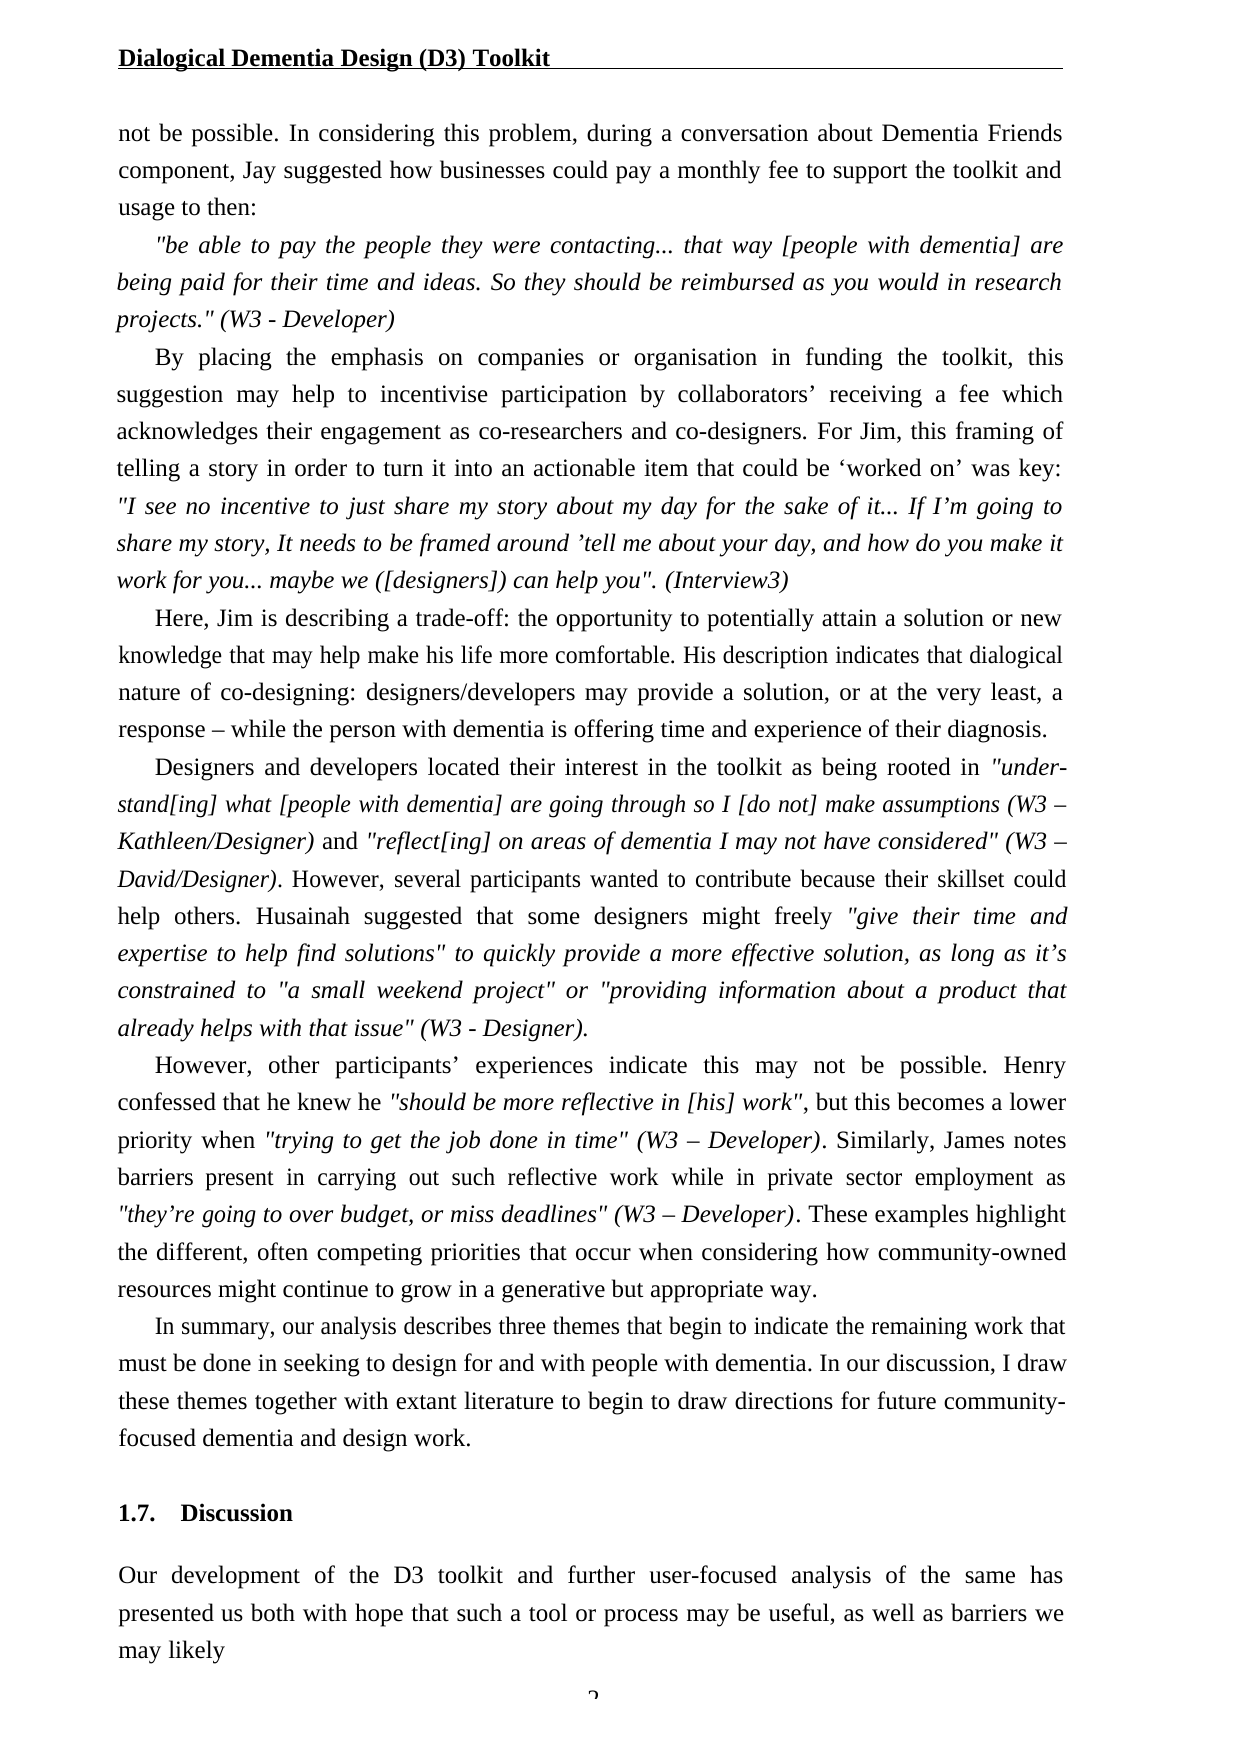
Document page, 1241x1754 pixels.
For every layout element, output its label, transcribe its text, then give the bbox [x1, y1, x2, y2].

text By placing the emphasis on companies or organisation in funding the toolkit, this suggestion may help to incentivise participation by collaborators’ receiving a fee which acknowledges their engagement as co-researchers and co-designers. For Jim, this framing of telling a story in order to turn it into an actionable item that could be ‘worked on’ was key: "I see no incentive to just share my story about my day for the sake of it... If I’m going to share my story, It needs to be framed around ’tell me about your day, and how do you make it work for you... maybe we ([designers]) can help you". (Interview3) [116, 342, 1064, 594]
text not be possible. In considering this problem, during a conversation about Dementia Friends component, Jay suggested how businesses could pay a monthly fee to support the toolkit and usage to then: [118, 118, 1063, 221]
text In summary, our analysis describes three themes that begin to indicate the remaining work that must be done in seeking to design for and with people with dementia. In our discussion, I draw these themes together with extant literature to begin to draw directions for future community- focused dementia and design work. [118, 1311, 1067, 1452]
text However, other participants’ experiences indicate this may not be possible. Henry confessed that he knew he "should be more reflective in [his] work", but this becomes a lower priority when "trying to get the job done in time" (W3 – Developer). Similarly, James notes barriers present in carrying out such reflective work while in private sector employment as "they’re going to over budget, or miss deadlines" (W3 – Developer). These examples highlight the different, often competing priorities that occur when considering how community-owned resources might continue to grow in a generative but appropriate way. [117, 1050, 1066, 1303]
text Here, Jim is describing a trade-off: the opportunity to potentially attain a solution or new knowledge that may help make his life more comfortable. His description indicates that dialogical nature of co-designing: designers/developers may provide a solution, or at the very least, a response – while the person with dementia is offering time and experience of their diagnosis. [118, 603, 1064, 743]
text Our development of the D3 toolkit and further user-focused analysis of the same has presented us both with hope that such a tool or process may be useful, as well as barriers we may likely [118, 1560, 1064, 1664]
text Designers and developers located their interest in the toolkit as being rooted in "under- stand[ing] what [people with dementia] are going through so I [do not] make assumptions (W3 – Kathleen/Designer) and "reflect[ing] on areas of dementia I may not have considered" (W3 – David/Designer). However, several participants wanted to contribute because their skillset could help others. Husainah suggested that some designers might freely "give their time and expertise to help find solutions" to quickly provide a more effective solution, as long as it’s constrained to "a small weekend project" or "providing information about a product that already helps with that issue" (W3 - Designer). [117, 752, 1067, 1042]
subtitle Dialogical Dementia Design (D3) Toolkit [118, 43, 1138, 71]
subtitle Discussion [118, 1498, 1138, 1527]
text "be able to pay the people they were contacting... that way [people with dementia] are being paid for their time and ideas. So they should be reimbursed as you would in research projects." (W3 - Developer) [116, 230, 1063, 333]
